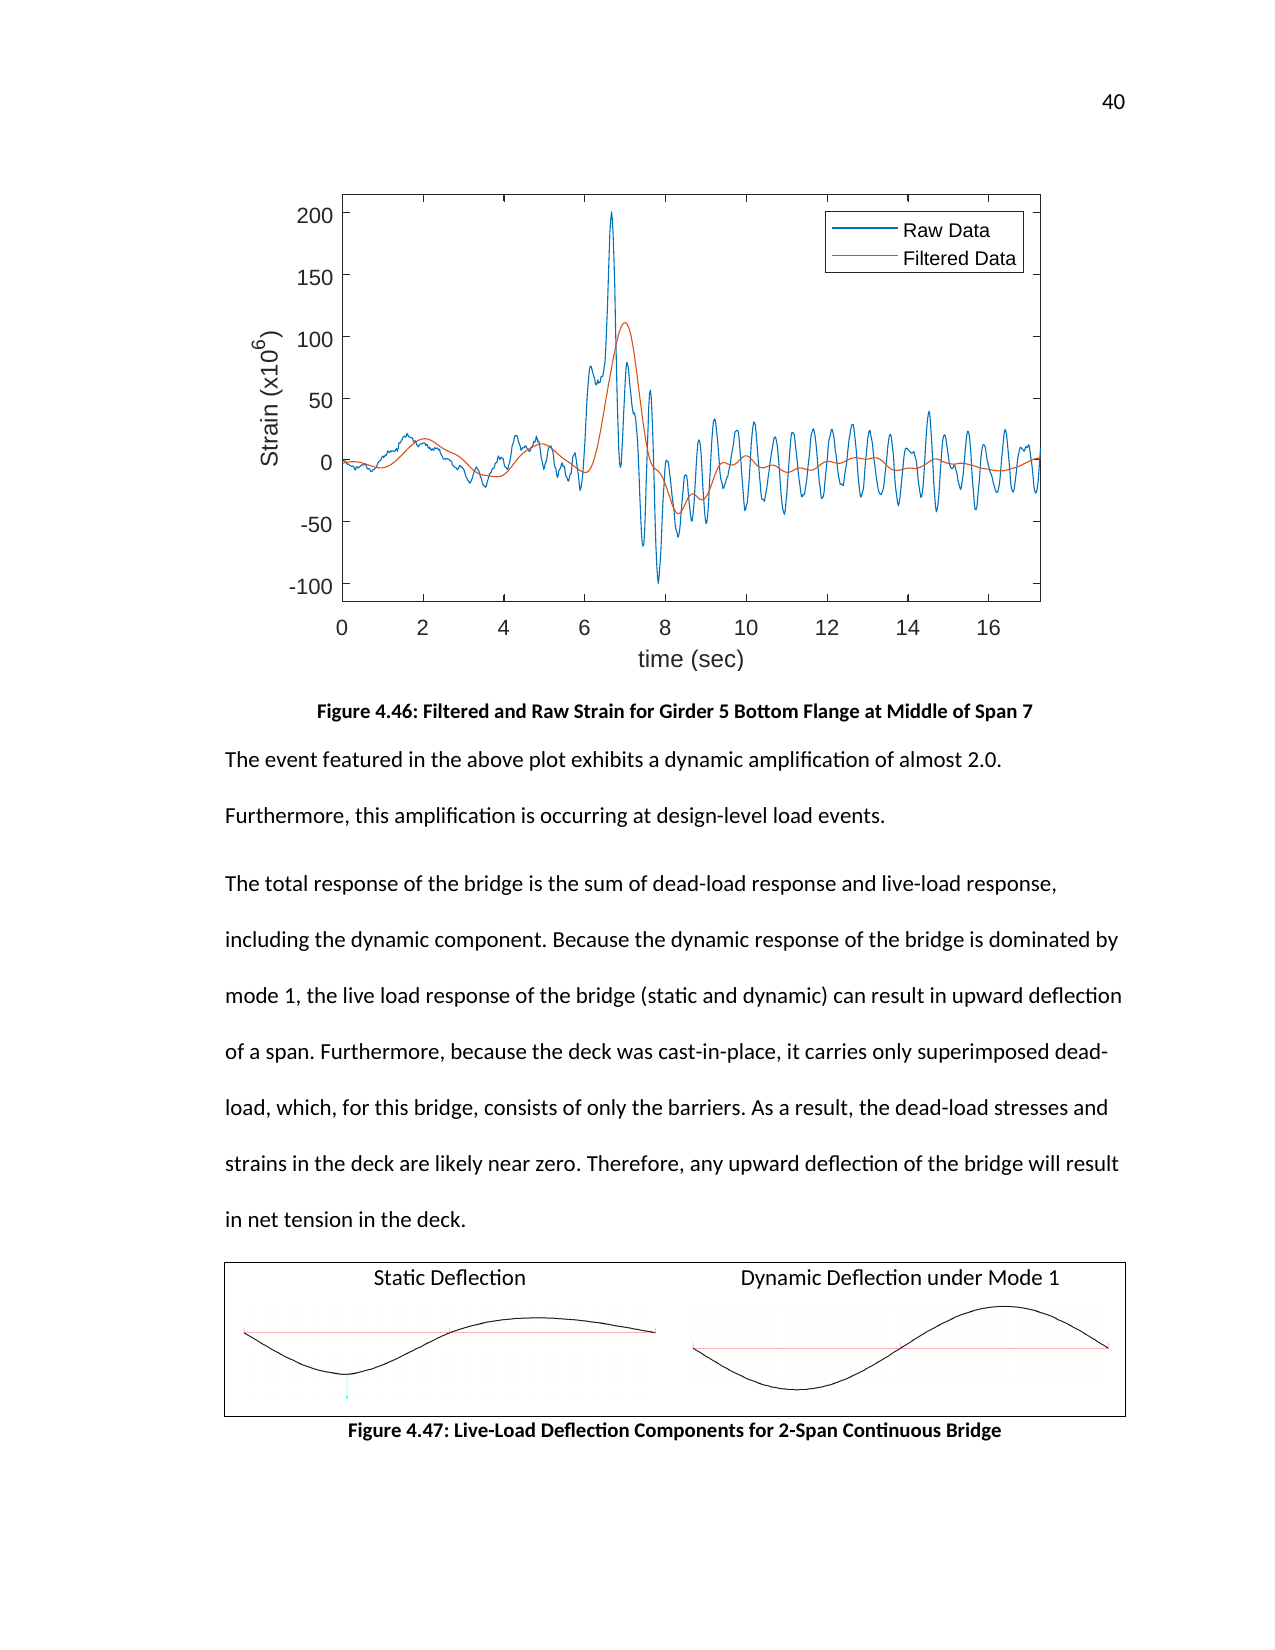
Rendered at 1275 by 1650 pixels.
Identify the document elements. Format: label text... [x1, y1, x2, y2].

picture [690, 1304, 1111, 1391]
text Figure .: Filtered and Raw Strain for Girder 5 Bottom Flange at Middle of Span 7 [225, 698, 1125, 724]
text The total response of the bridge is the sum of dead-load response and live-load response, including the dynamic component. Because the dynamic response of the bridge is dominated by mode 1, the live load response of the bridge (static and dynamic) can result in upward deflection of a span. Furthermore, because the deck was cast-in-place, it carries only superimposed dead-load, which, for this bridge, consists of only the barriers. As a result, the dead-load stresses and strains in the deck are likely near zero. Therefore, any upward deflection of the bridge will result in net tension in the deck. [225, 869, 1125, 1234]
text Figure .: Live-Load Deflection Components for 2-Span Continuous Bridge [225, 1417, 1125, 1442]
text The event featured in the above plot exhibits a dynamic amplification of almost 2.0. Furthermore, this amplification is occurring at design-level load events. [225, 745, 1125, 829]
table_header Static Deflection [225, 1263, 675, 1416]
picture [239, 1304, 660, 1403]
table_header Dynamic Deflection under Mode 1 [675, 1263, 1125, 1416]
